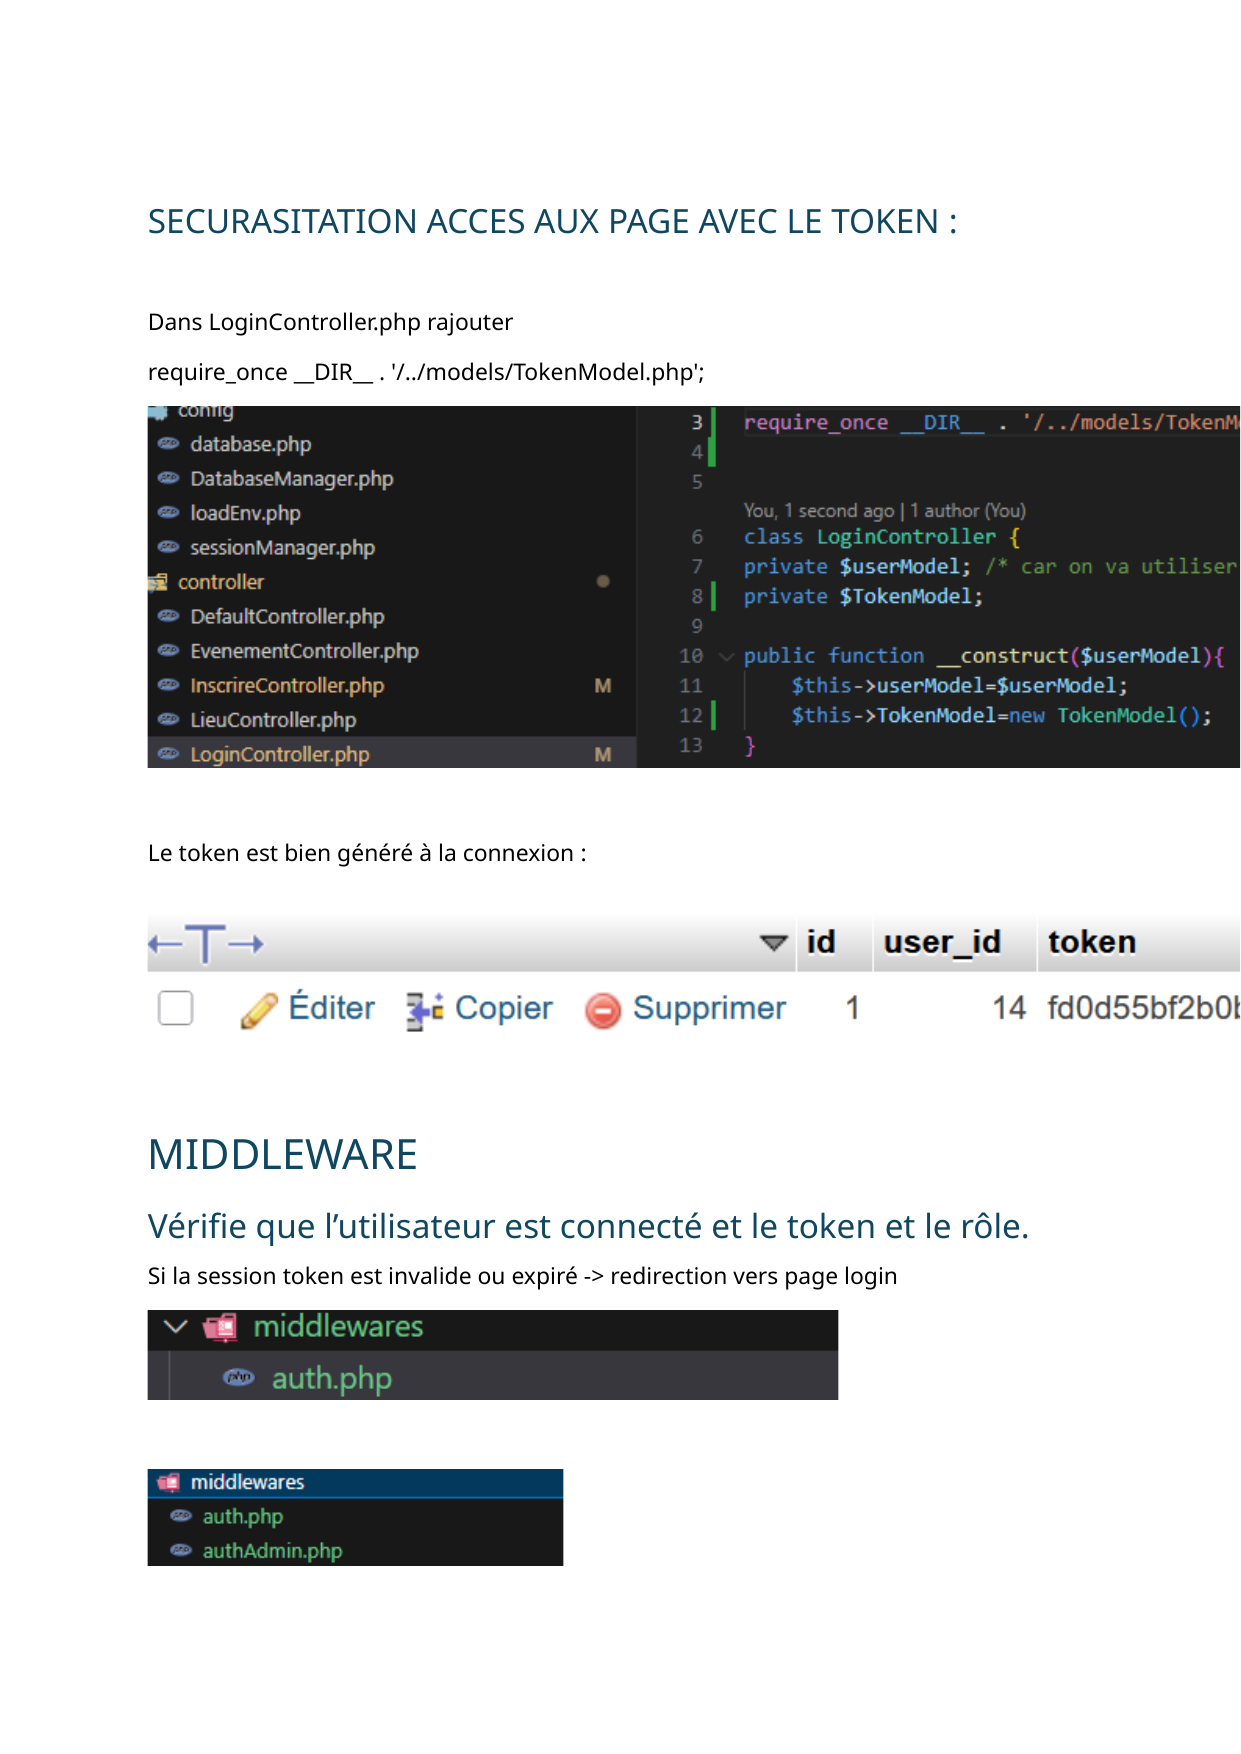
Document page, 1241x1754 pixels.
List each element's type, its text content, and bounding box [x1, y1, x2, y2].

subtitle MIDDLEWARE [148, 1125, 1093, 1182]
subtitle Vérifie que l’utilisateur est connecté et le token et le rôle. [148, 1203, 1093, 1248]
picture [147, 1469, 564, 1566]
picture [147, 406, 1241, 768]
text Le token est bien généré à la connexion : [148, 837, 1093, 868]
subtitle SECURASITATION ACCES AUX PAGE AVEC LE TOKEN : [148, 198, 1093, 243]
text require_once __DIR__ . '/../models/TokenModel.php'; [148, 356, 1093, 387]
picture [147, 887, 1241, 1035]
text Dans LoginController.php rajouter [148, 306, 1093, 337]
text Si la session token est invalide ou expiré -> redirection vers page login [148, 1260, 1093, 1291]
picture [147, 1310, 839, 1400]
